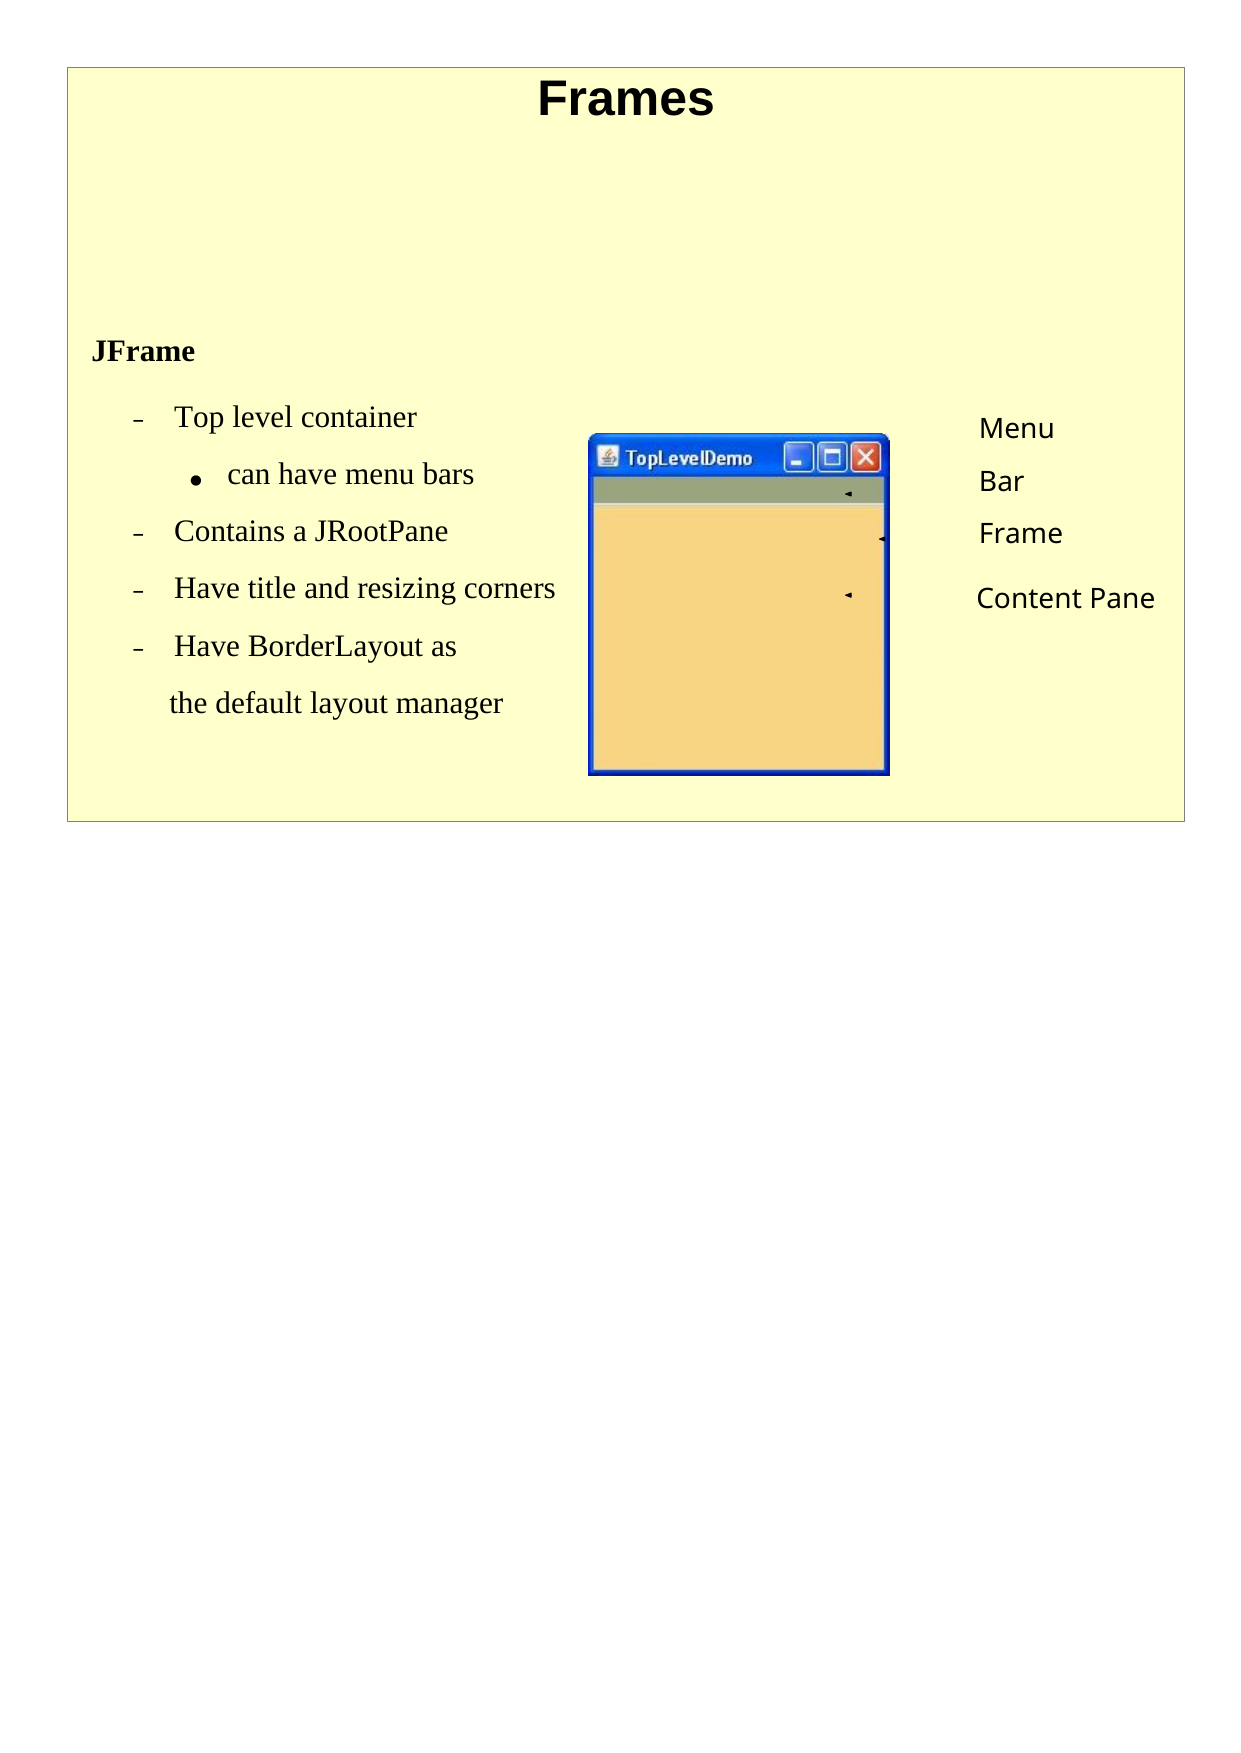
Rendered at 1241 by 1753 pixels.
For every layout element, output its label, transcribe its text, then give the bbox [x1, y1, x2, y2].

list Top level container [132, 398, 560, 434]
list Contains a JRootPane [132, 512, 560, 548]
text the default layout manager [169, 684, 560, 721]
list Have title and resizing corners [132, 569, 560, 605]
text Menu Bar Frame [979, 408, 1103, 552]
list can have menu bars [190, 456, 560, 491]
list Have BorderLayout as [132, 627, 560, 663]
text Content Pane [976, 578, 1205, 616]
text Frames [134, 69, 1117, 126]
picture [588, 433, 890, 776]
text JFrame [91, 333, 560, 369]
